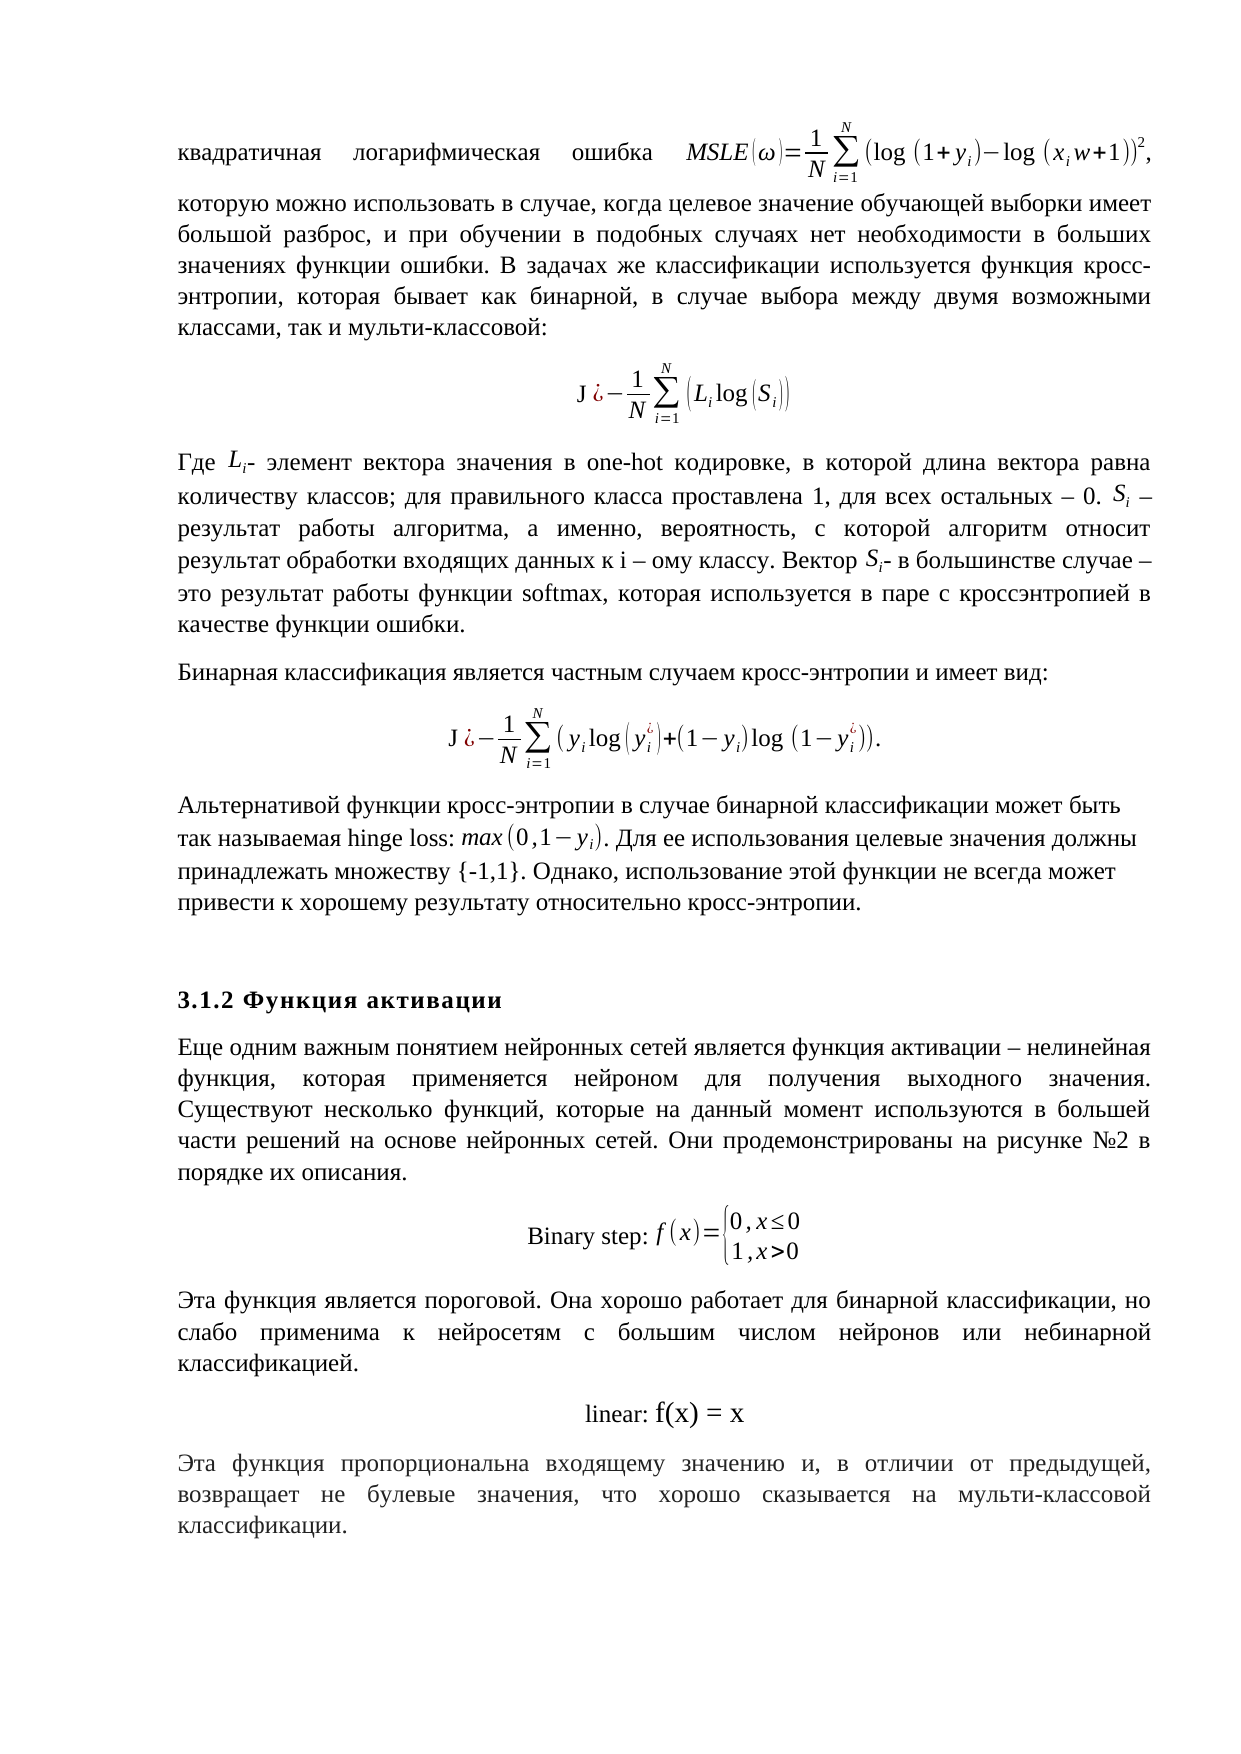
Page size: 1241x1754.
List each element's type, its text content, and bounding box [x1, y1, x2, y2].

text Binary step: [177, 1204, 1152, 1267]
text Еще одним важным понятием нейронных сетей является функция активации – нелинейная функция, которая применяется нейроном для получения выходного значения. Существуют несколько функций, которые на данный момент используются в большей части решений на основе нейронных сетей. Они продемонстрированы на рисунке №2 в порядке их описания. [177, 1032, 1152, 1185]
text Эта функция пропорциональна входящему значению и, в отличии от предыдущей, возвращает не булевые значения, что хорошо сказывается на мульти-классовой классификации. [177, 1508, 1152, 1539]
text Альтернативой функции кросс-энтропии в случае бинарной классификации может быть так называемая hinge loss: . Для ее использования целевые значения должны принадлежать множеству {-1,1}. Однако, использование этой функции не всегда может привести к хорошему результату относительно кросс-энтропии. [177, 791, 1152, 916]
text 3.1.2 Функция активации [177, 985, 1152, 1013]
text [177, 118, 1152, 341]
text J [177, 359, 1152, 427]
text Эта функция является пороговой. Она хорошо работает для бинарной классификации, но слабо применима к нейросетям с большим числом нейронов или небинарной классификацией. [177, 1286, 1152, 1376]
text Бинарная классификация является частным случаем кросс-энтропии и имеет вид: [177, 657, 1152, 685]
text J . [177, 704, 1152, 772]
text Где - элемент вектора значения в one-hot кодировке, в которой длина вектора равна количеству классов; для правильного класса проставлена 1, для всех остальных – 0. – результат работы алгоритма, а именно, вероятность, с которой алгоритм относит результат обработки входящих данных к i – ому классу. Вектор - в большинстве случае – это результат работы функции softmax, которая используется в паре с кроссэнтропией в качестве функции ошибки. [177, 446, 1152, 638]
text linear: f(x) = x [177, 1395, 1152, 1429]
